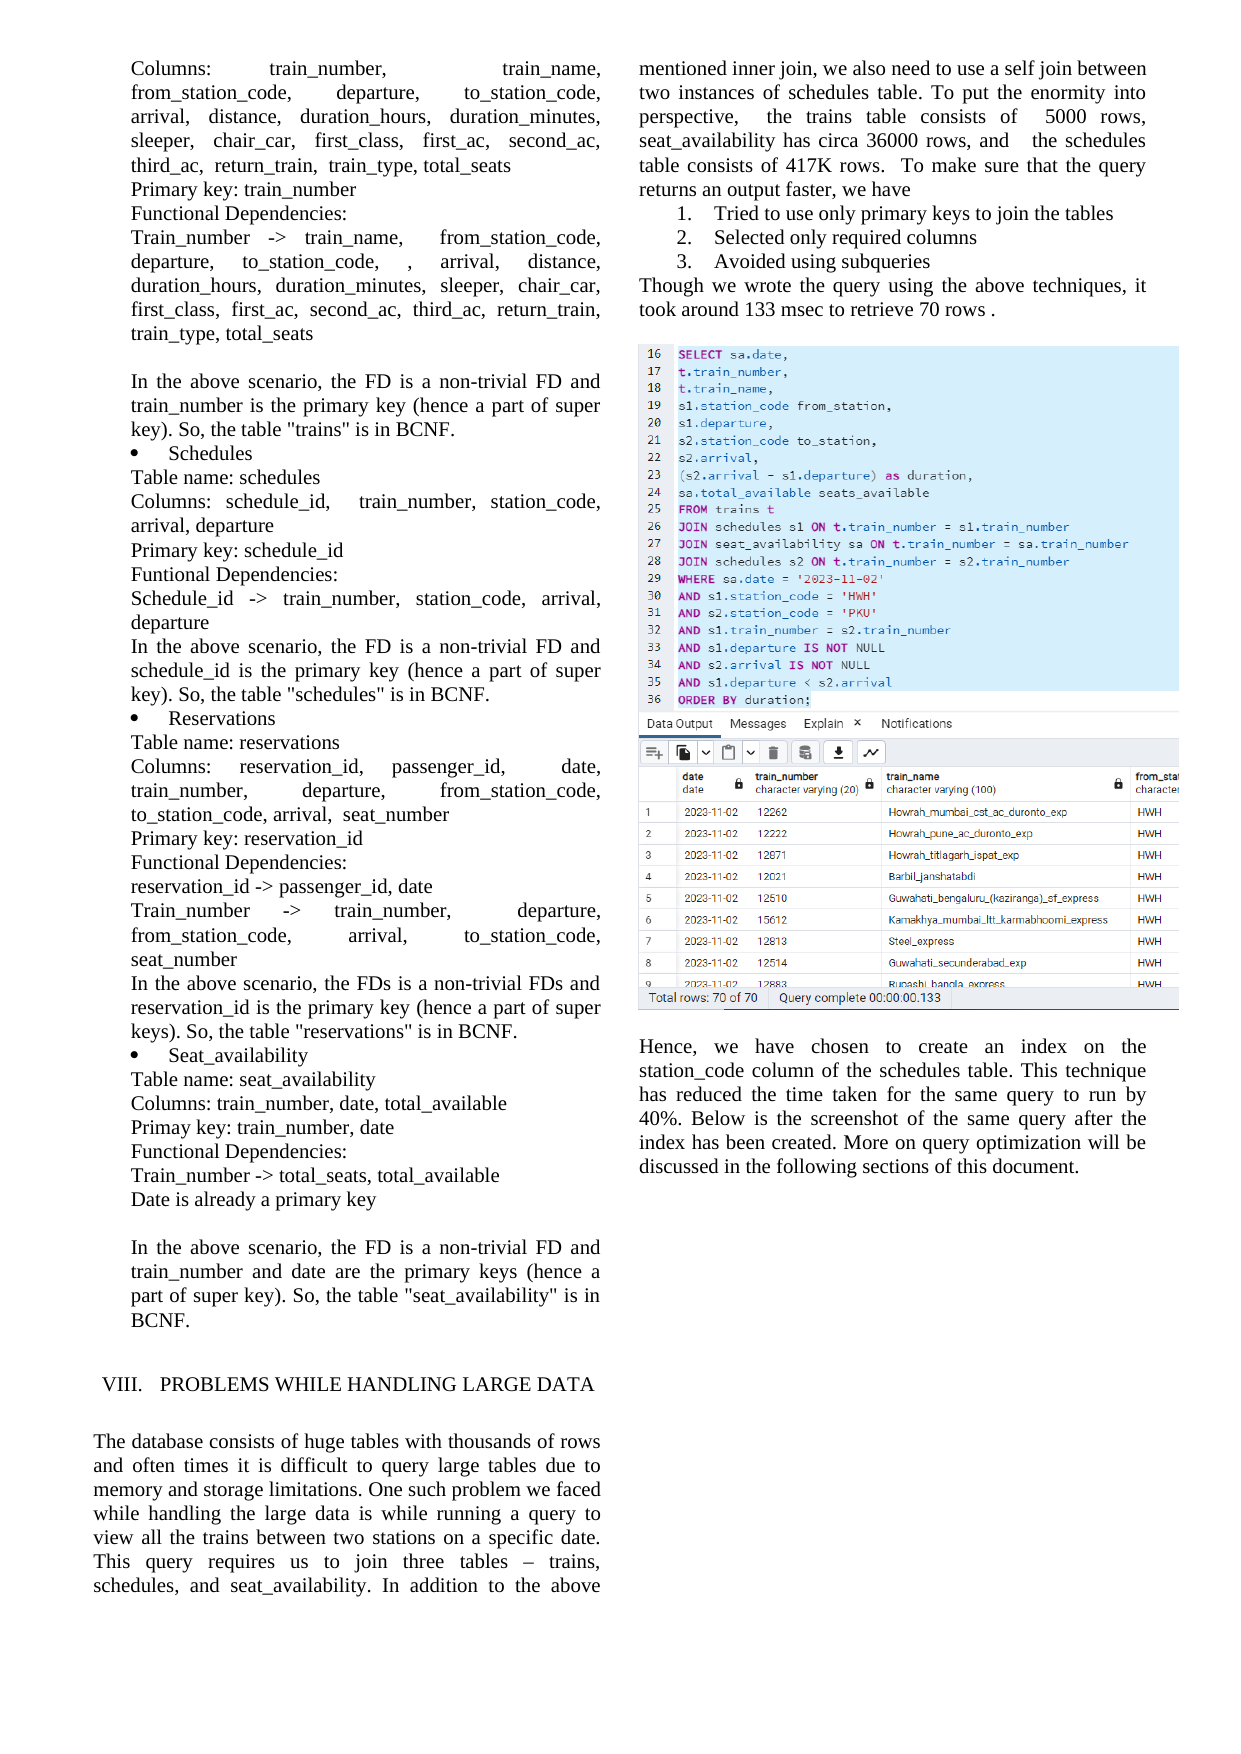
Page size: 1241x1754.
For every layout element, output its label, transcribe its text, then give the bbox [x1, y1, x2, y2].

text In the above scenario, the FD is a non-trivial FD and train_number is the primary key (hence a part of super key). So, the table "trains" is in BCNF. [131, 369, 601, 441]
list Seat_availability [131, 1043, 601, 1067]
text Train_number -> train_number, departure, from_station_code, arrival, to_station_code, seat_number [131, 898, 601, 971]
subtitle PROBLEMS WHILE HANDLING LARGE DATA [93, 1372, 601, 1396]
list Avoided using subqueries [676, 249, 1147, 273]
list Tried to use only primary keys to join the tables [676, 201, 1147, 225]
text Columns: reservation_id, passenger_id, date, train_number, departure, from_station_code, to_station_code, arrival, seat_number [131, 754, 601, 826]
text Primay key: train_number, date [131, 1115, 601, 1139]
list Reservations [131, 706, 601, 730]
text The database consists of huge tables with thousands of rows and often times it is difficult to query large tables due to memory and storage limitations. One such problem we faced while handling the large data is while running a query to view all the trains between two stations on a specific date. This query requires us to join three tables – trains, schedules, and seat_availability. In addition to the above mentioned inner join, we also need to use a self join between two instances of schedules table. To put the enormity into perspective, the trains table consists of 5000 rows, seat_availability has circa 36000 rows, and the schedules table consists of 417K rows. To make sure that the query returns an output faster, we have [639, 56, 1147, 201]
text In the above scenario, the FDs is a non-trivial FDs and reservation_id is the primary key (hence a part of super keys). So, the table "reservations" is in BCNF. [131, 971, 601, 1043]
text Table name: reservations [131, 730, 601, 754]
text Primary key: schedule_id [131, 537, 601, 562]
text Functional Dependencies: [131, 850, 601, 874]
picture [638, 344, 1179, 1010]
text Train_number -> train_name, from_station_code, departure, to_station_code, , arrival, distance, duration_hours, duration_minutes, sleeper, chair_car, first_class, first_ac, second_ac, third_ac, return_train, train_type, total_seats [131, 225, 601, 345]
text Funtional Dependencies: [131, 562, 601, 586]
text Though we wrote the query using the above techniques, it took around 133 msec to retrieve 70 rows . [639, 273, 1147, 321]
text Functional Dependencies: [131, 201, 601, 225]
text Columns: schedule_id, train_number, station_code, arrival, departure [131, 489, 601, 537]
text Primary key: reservation_id [131, 826, 601, 850]
text Table name: seat_availability [131, 1067, 601, 1091]
text Date is already a primary key [131, 1187, 601, 1211]
text Hence, we have chosen to create an index on the station_code column of the schedules table. This technique has reduced the time taken for the same query to run by 40%. Below is the screenshot of the same query after the index has been created. More on query optimization will be discussed in the following sections of this document. [639, 1034, 1147, 1178]
text The database consists of huge tables with thousands of rows and often times it is difficult to query large tables due to memory and storage limitations. One such problem we faced while handling the large data is while running a query to view all the trains between two stations on a specific date. This query requires us to join three tables – trains, schedules, and seat_availability. In addition to the above mentioned inner join, we also need to use a self join between two instances of schedules table. To put the enormity into perspective, the trains table consists of 5000 rows, seat_availability has circa 36000 rows, and the schedules table consists of 417K rows. To make sure that the query returns an output faster, we have [93, 1429, 601, 1597]
text reservation_id -> passenger_id, date [131, 874, 601, 898]
text Train_number -> total_seats, total_available [131, 1163, 601, 1187]
text In the above scenario, the FD is a non-trivial FD and train_number and date are the primary keys (hence a part of super key). So, the table "seat_availability" is in BCNF. [131, 1235, 601, 1332]
list Selected only required columns [676, 225, 1147, 249]
text In the above scenario, the FD is a non-trivial FD and schedule_id is the primary key (hence a part of super key). So, the table "schedules" is in BCNF. [131, 634, 601, 706]
text Columns: train_number, date, total_available [131, 1091, 601, 1115]
text Primary key: train_number [131, 177, 601, 201]
text Columns: train_number, train_name, from_station_code, departure, to_station_code, arrival, distance, duration_hours, duration_minutes, sleeper, chair_car, first_class, first_ac, second_ac, third_ac, return_train, train_type, total_seats [131, 56, 601, 177]
list Schedules [131, 441, 601, 465]
text Schedule_id -> train_number, station_code, arrival, departure [131, 586, 601, 634]
text Functional Dependencies: [131, 1139, 601, 1163]
text Table name: schedules [131, 465, 601, 489]
